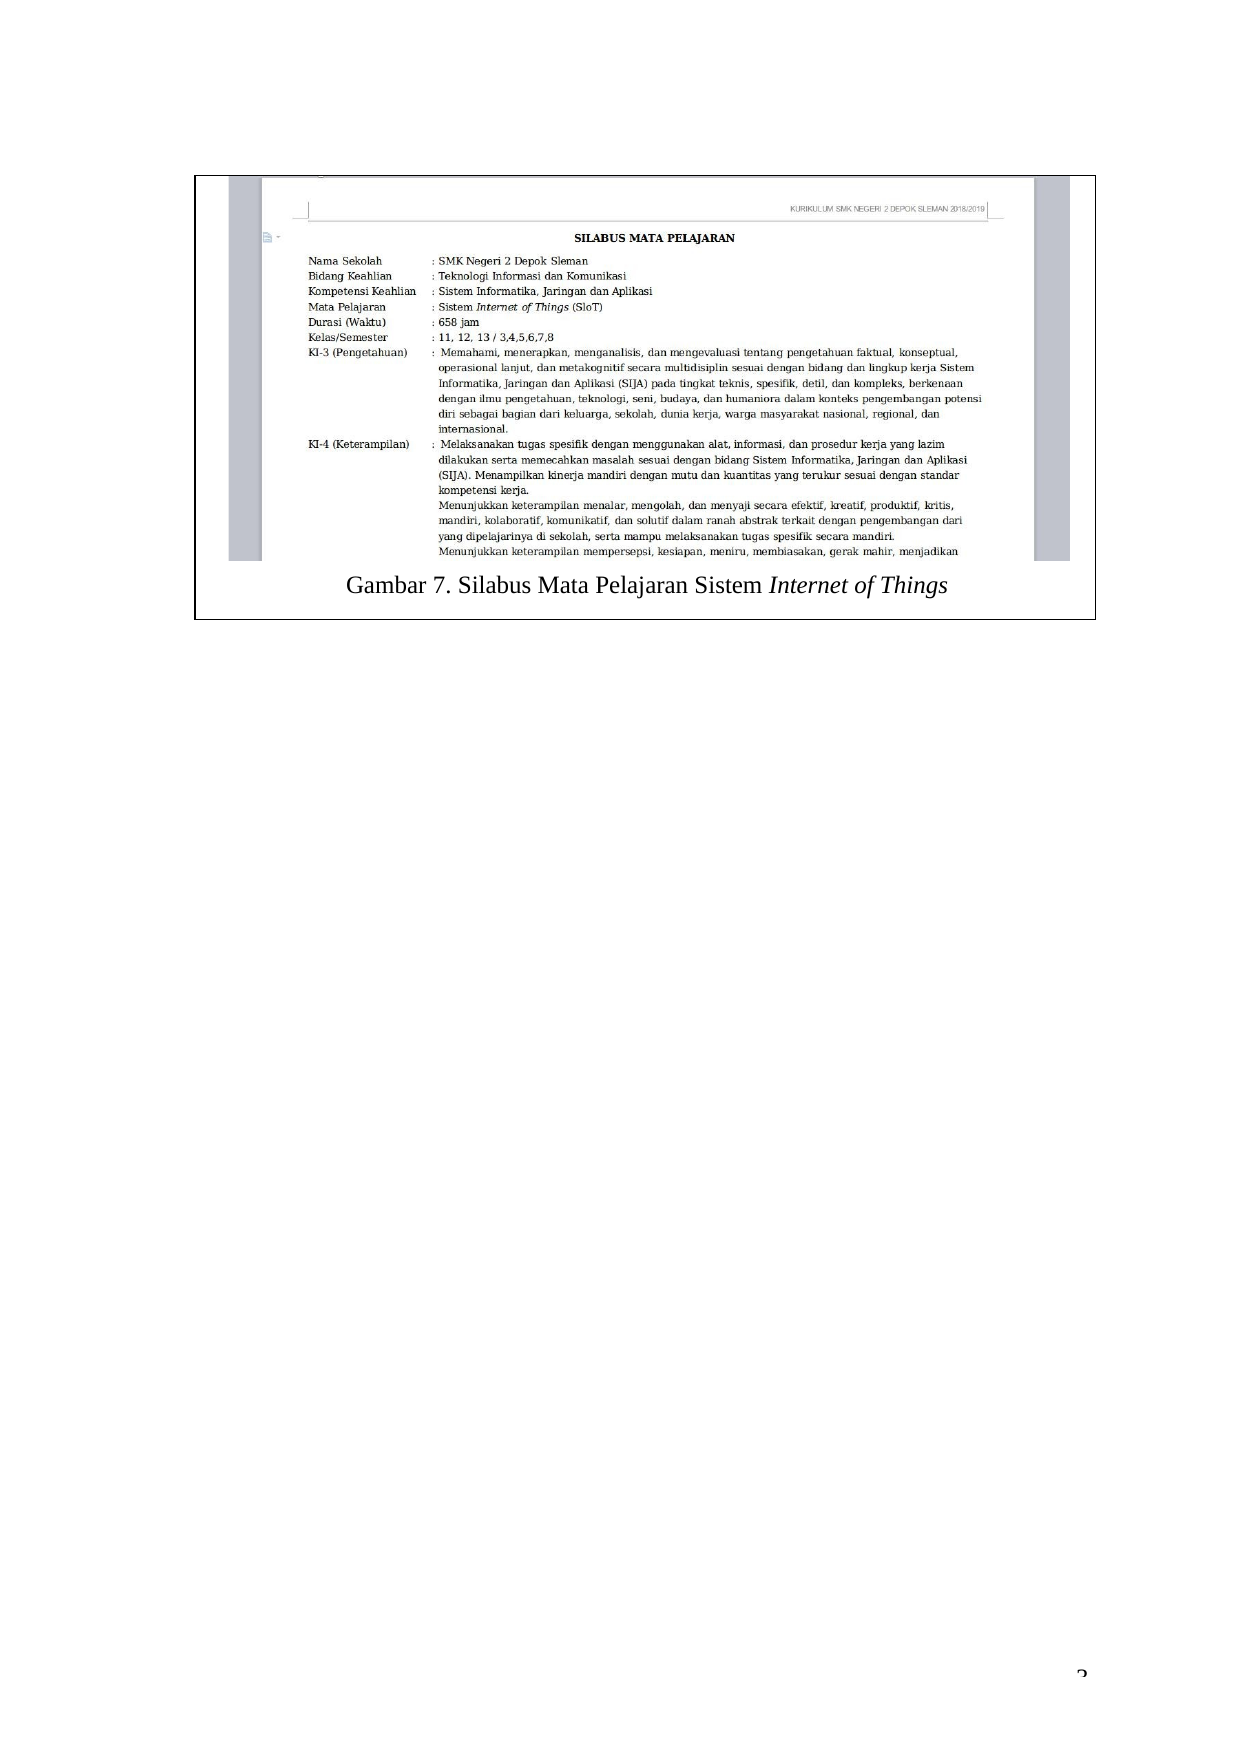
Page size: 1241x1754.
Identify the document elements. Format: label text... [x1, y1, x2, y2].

table_header Gambar 7. Silabus Mata Pelajaran Sistem Internet of Things [196, 176, 1095, 619]
picture [228, 176, 1070, 561]
